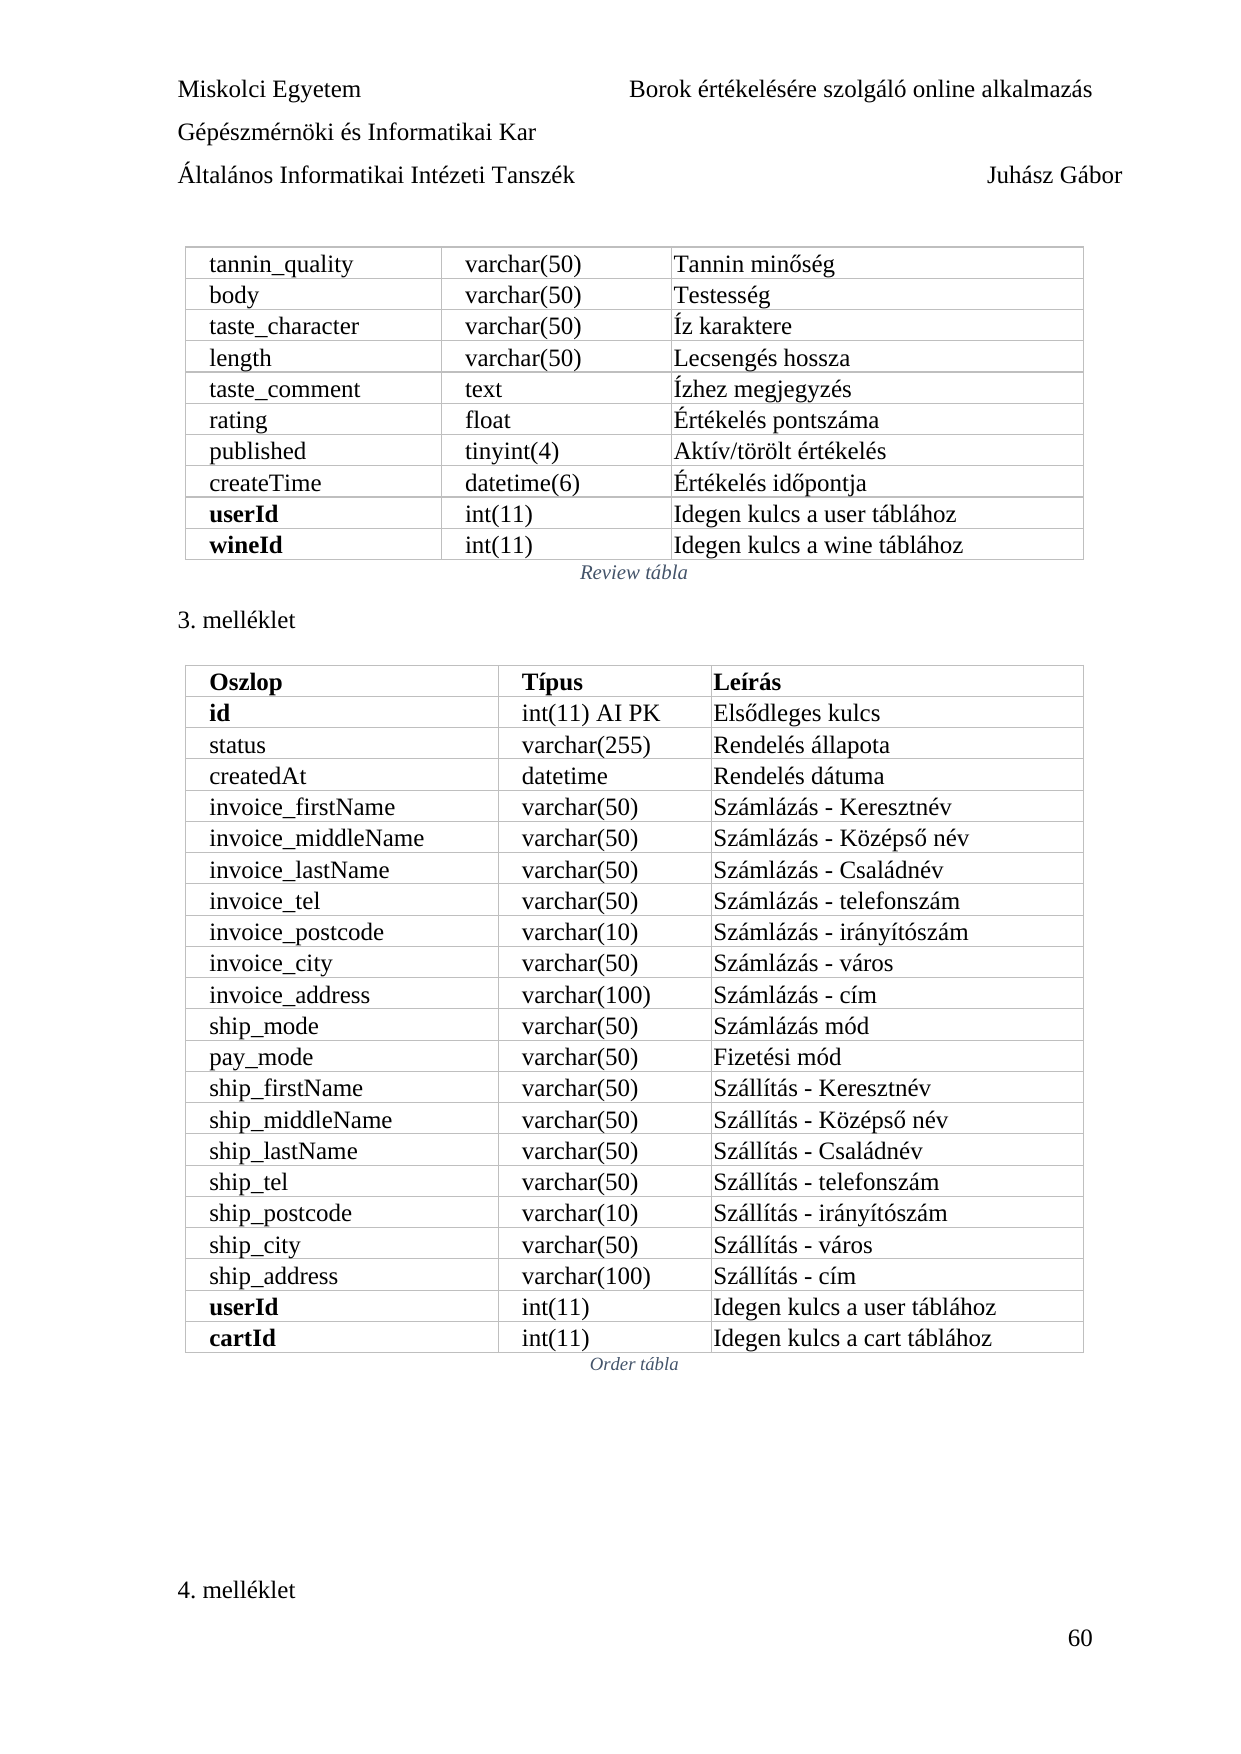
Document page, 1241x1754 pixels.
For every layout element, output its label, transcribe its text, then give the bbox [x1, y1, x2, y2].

table_header Leírás [712, 666, 1083, 696]
table_cell int(11) AI PK [499, 697, 711, 727]
table_header Típus [499, 666, 711, 696]
table_cell invoice_city [186, 947, 498, 977]
table_cell varchar(50) [499, 1103, 711, 1133]
table_cell Számlázás mód [712, 1009, 1083, 1039]
table_cell Értékelés pontszáma [672, 404, 1083, 434]
table_cell Szállítás - Családnév [712, 1134, 1083, 1164]
table_cell varchar(50) [499, 791, 711, 821]
table_cell Testesség [672, 279, 1083, 309]
table_cell datetime [499, 759, 711, 789]
table_cell Szállítás - Középső név [712, 1103, 1083, 1133]
table_cell varchar(10) [499, 1197, 711, 1227]
table_header Oszlop [186, 666, 498, 696]
table_cell published [186, 435, 441, 465]
table_cell userId [186, 498, 441, 528]
table_cell invoice_lastName [186, 853, 498, 883]
table_cell Ízhez megjegyzés [672, 373, 1083, 403]
table_cell Szállítás - cím [712, 1259, 1083, 1289]
table_cell Számlázás - Középső név [712, 822, 1083, 852]
table_cell ship_middleName [186, 1103, 498, 1133]
table_cell varchar(255) [499, 728, 711, 758]
table_cell ship_tel [186, 1166, 498, 1196]
table_cell text [442, 373, 671, 403]
table_cell Számlázás - irányítószám [712, 916, 1083, 946]
table_cell Szállítás - város [712, 1228, 1083, 1258]
table_cell varchar(50) [499, 1134, 711, 1164]
table_cell Rendelés dátuma [712, 759, 1083, 789]
table_cell ship_postcode [186, 1197, 498, 1227]
table_cell invoice_tel [186, 884, 498, 914]
table_cell varchar(50) [442, 279, 671, 309]
table_cell Szállítás - irányítószám [712, 1197, 1083, 1227]
table_cell varchar(100) [499, 1259, 711, 1289]
table_cell Rendelés állapota [712, 728, 1083, 758]
table_cell taste_comment [186, 373, 441, 403]
table_cell varchar(50) [442, 248, 671, 278]
table_cell taste_character [186, 310, 441, 340]
text Order tábla [177, 1353, 1092, 1375]
table_cell Aktív/törölt értékelés [672, 435, 1083, 465]
table_cell body [186, 279, 441, 309]
table_cell Lecsengés hossza [672, 341, 1083, 371]
table_cell createTime [186, 466, 441, 496]
table_cell invoice_address [186, 978, 498, 1008]
table_cell varchar(50) [499, 947, 711, 977]
table_cell rating [186, 404, 441, 434]
table_cell float [442, 404, 671, 434]
table_cell createdAt [186, 759, 498, 789]
table_cell wineId [186, 529, 441, 559]
table_cell ship_address [186, 1259, 498, 1289]
table_cell int(11) [442, 529, 671, 559]
table_cell Számlázás - cím [712, 978, 1083, 1008]
table_cell Idegen kulcs a wine táblához [672, 529, 1083, 559]
text 4. melléklet [177, 1575, 1092, 1604]
table_cell Tannin minőség [672, 248, 1083, 278]
table_cell userId [186, 1291, 498, 1321]
table_cell invoice_middleName [186, 822, 498, 852]
table_cell ship_mode [186, 1009, 498, 1039]
table_cell Idegen kulcs a cart táblához [712, 1322, 1083, 1352]
table_cell varchar(50) [499, 884, 711, 914]
table_cell Számlázás - telefonszám [712, 884, 1083, 914]
table_cell Szállítás - telefonszám [712, 1166, 1083, 1196]
table_cell Értékelés időpontja [672, 466, 1083, 496]
table_cell Számlázás - város [712, 947, 1083, 977]
table_cell Elsődleges kulcs [712, 697, 1083, 727]
table_cell invoice_postcode [186, 916, 498, 946]
table_cell Idegen kulcs a user táblához [712, 1291, 1083, 1321]
table_cell length [186, 341, 441, 371]
table_cell datetime(6) [442, 466, 671, 496]
table_cell varchar(100) [499, 978, 711, 1008]
table_cell int(11) [499, 1322, 711, 1352]
table_cell tinyint(4) [442, 435, 671, 465]
table_cell varchar(50) [442, 341, 671, 371]
table_cell varchar(50) [499, 1009, 711, 1039]
table_cell id [186, 697, 498, 727]
table_cell varchar(50) [499, 1228, 711, 1258]
table_cell Fizetési mód [712, 1041, 1083, 1071]
table_cell Számlázás - Családnév [712, 853, 1083, 883]
table_cell varchar(50) [499, 853, 711, 883]
table_cell tannin_quality [186, 248, 441, 278]
table_cell varchar(50) [499, 1041, 711, 1071]
table_cell status [186, 728, 498, 758]
table_cell varchar(50) [499, 1166, 711, 1196]
table_cell Íz karaktere [672, 310, 1083, 340]
text 3. melléklet [177, 605, 1092, 633]
text Review tábla [177, 560, 1092, 584]
table_cell Szállítás - Keresztnév [712, 1072, 1083, 1102]
table_cell ship_lastName [186, 1134, 498, 1164]
table_cell int(11) [499, 1291, 711, 1321]
table_cell varchar(10) [499, 916, 711, 946]
table_cell ship_firstName [186, 1072, 498, 1102]
table_cell ship_city [186, 1228, 498, 1258]
table_cell Idegen kulcs a user táblához [672, 498, 1083, 528]
table_cell invoice_firstName [186, 791, 498, 821]
table_cell int(11) [442, 498, 671, 528]
table_cell pay_mode [186, 1041, 498, 1071]
table_cell varchar(50) [442, 310, 671, 340]
table_cell Számlázás - Keresztnév [712, 791, 1083, 821]
table_cell varchar(50) [499, 1072, 711, 1102]
table_cell varchar(50) [499, 822, 711, 852]
table_cell cartId [186, 1322, 498, 1352]
